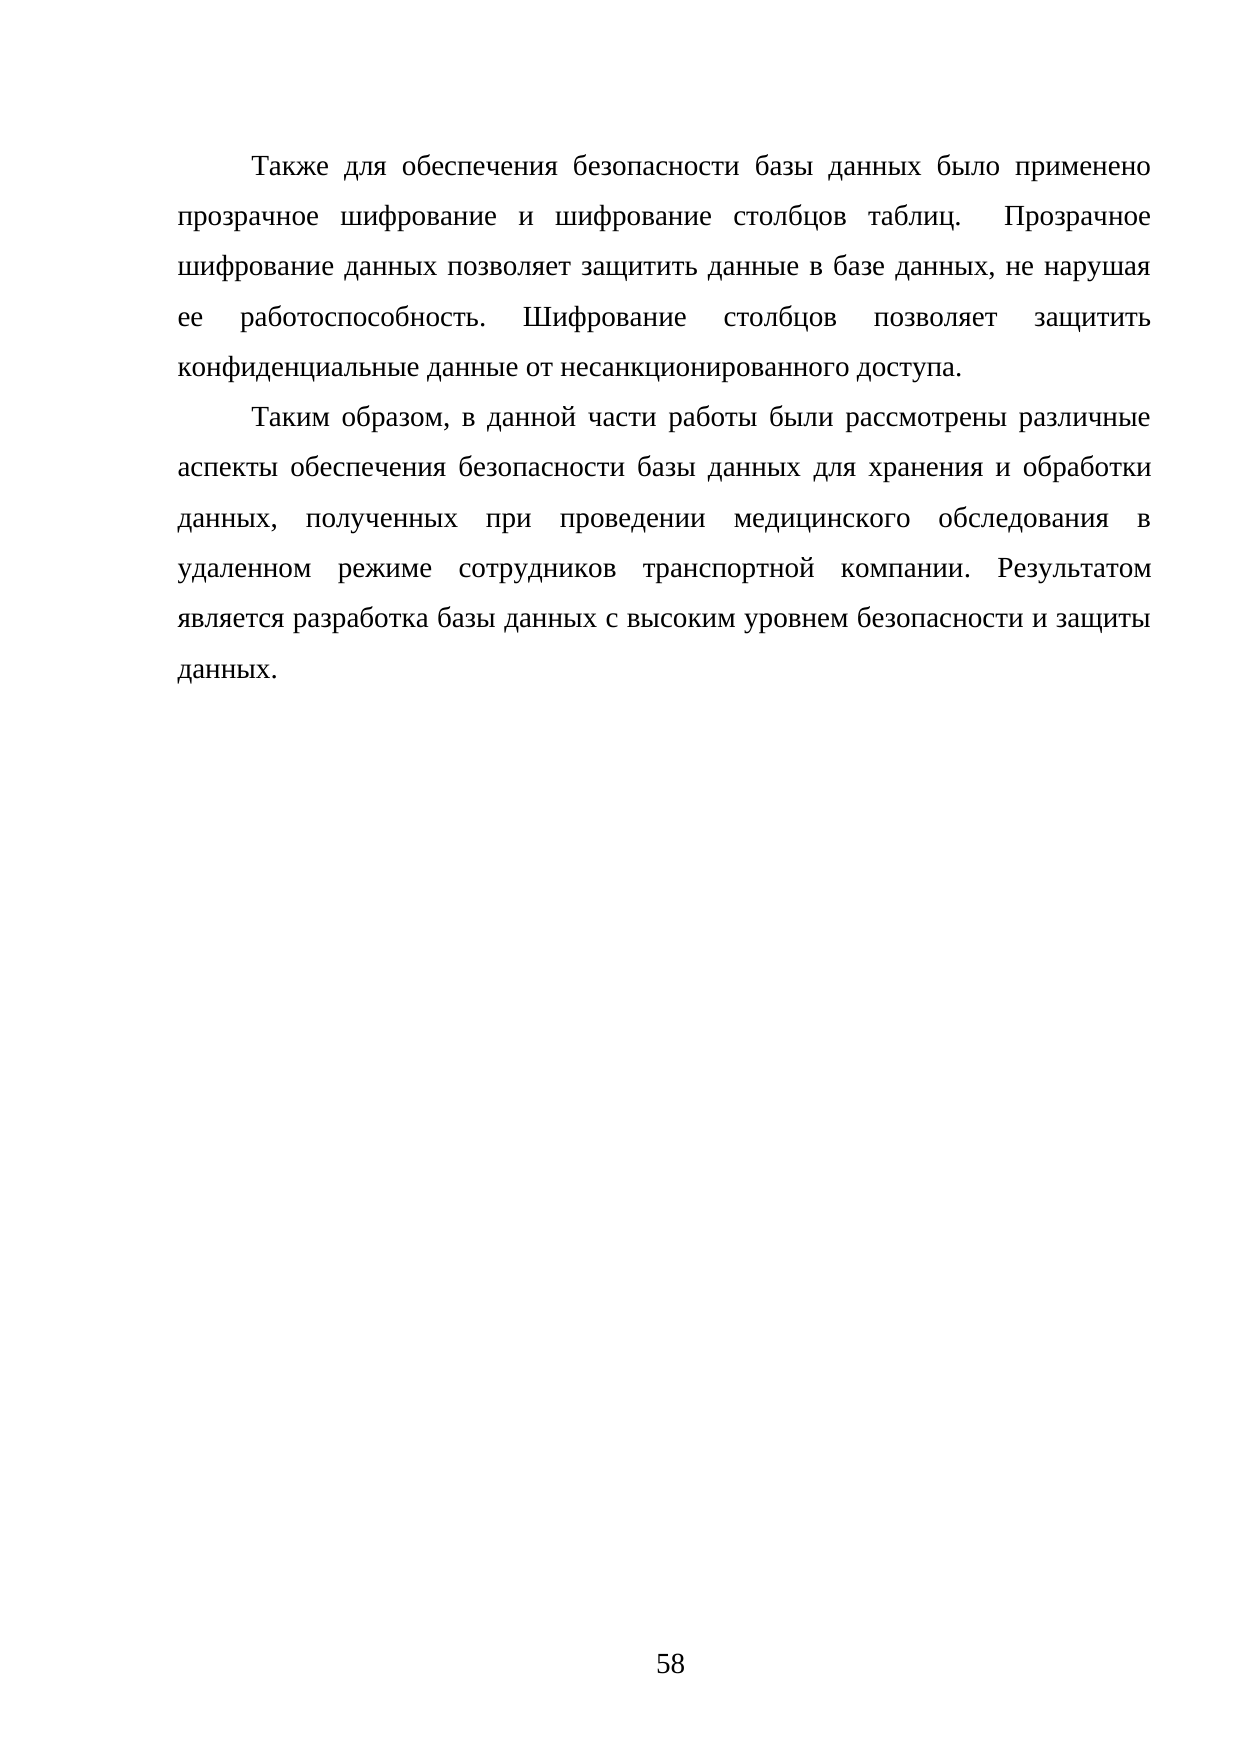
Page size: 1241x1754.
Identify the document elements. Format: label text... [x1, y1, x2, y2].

text Также для обеспечения безопасности базы данных было применено прозрачное шифрование и шифрование столбцов таблиц. Прозрачное шифрование данных позволяет защитить данные в базе данных, не нарушая ее работоспособность. Шифрование столбцов позволяет защитить конфиденциальные данные от несанкционированного доступа. [177, 148, 1152, 382]
text Таким образом, в данной части работы были рассмотрены различные аспекты обеспечения безопасности базы данных для хранения и обработки данных, полученных при проведении медицинского обследования в удаленном режиме сотрудников транспортной компании. Результатом является разработка базы данных с высоким уровнем безопасности и защиты данных. [177, 399, 1152, 684]
